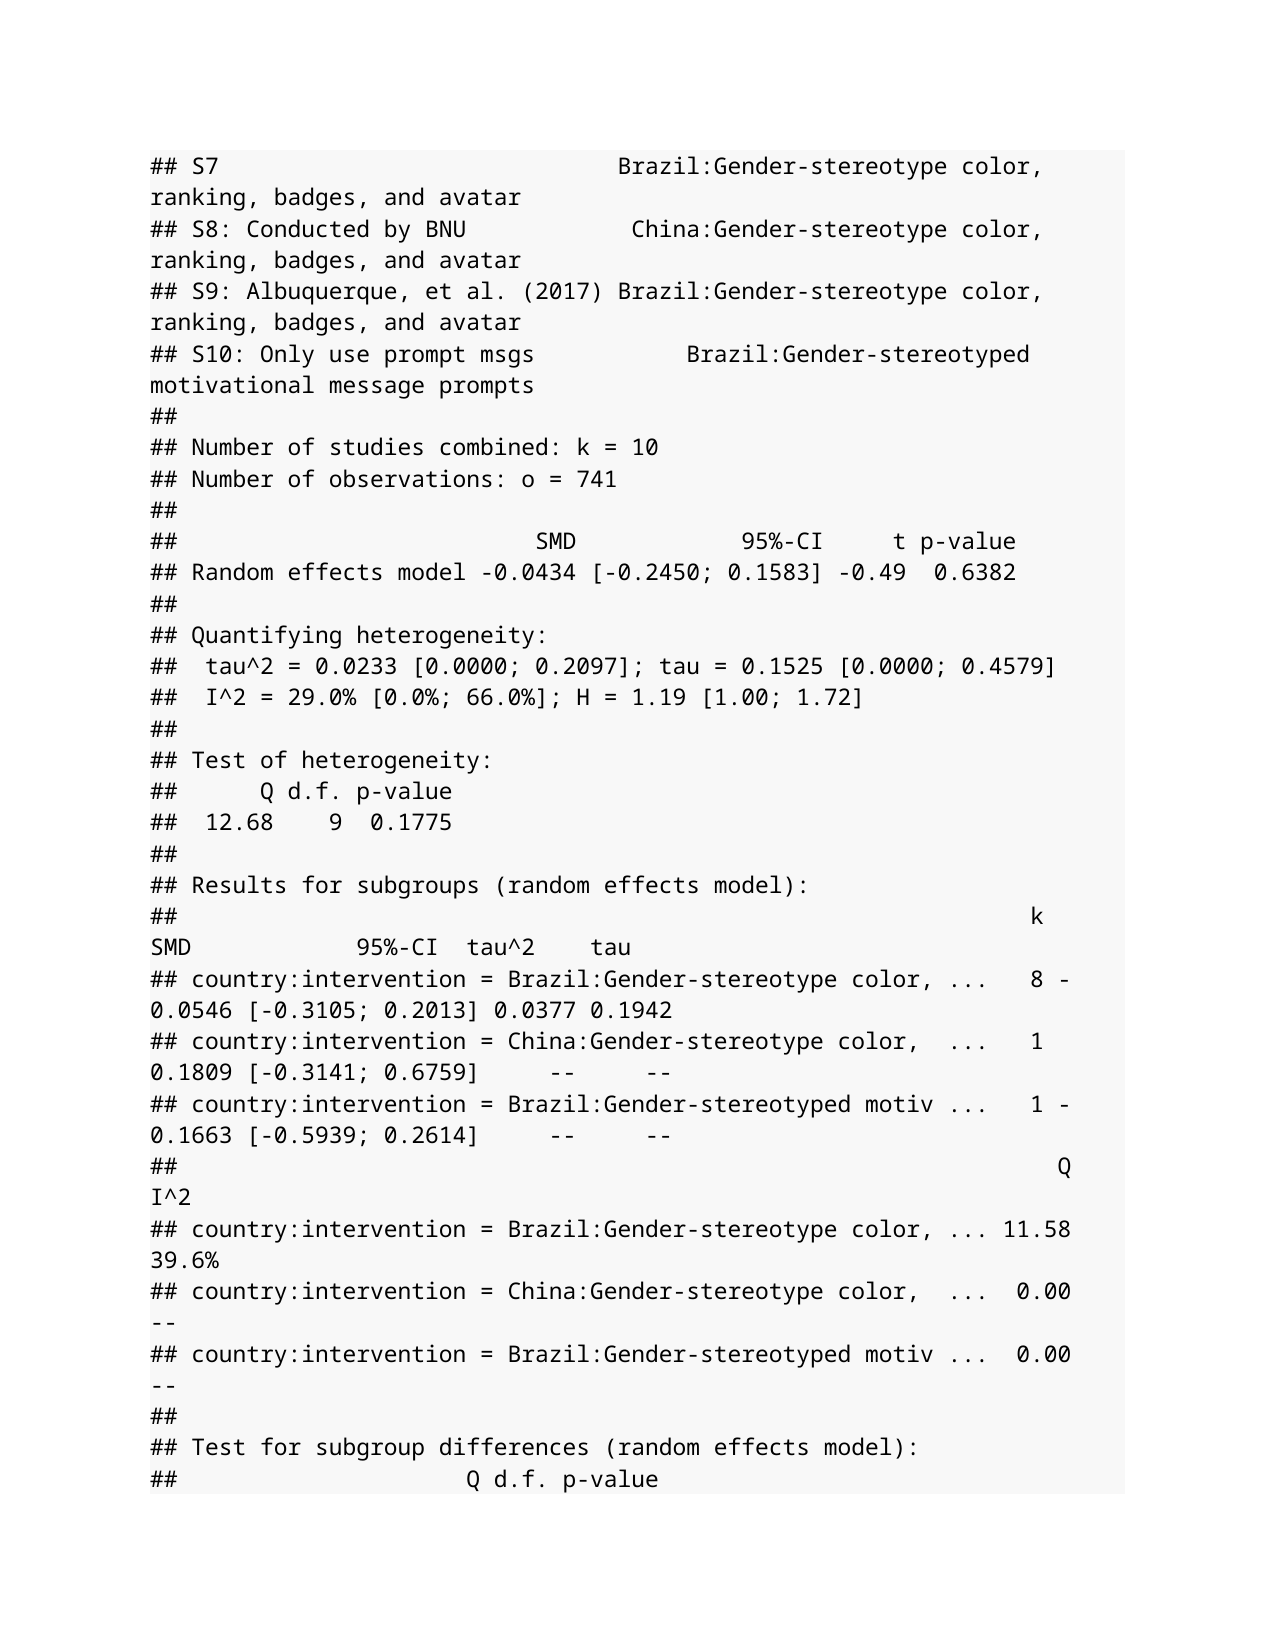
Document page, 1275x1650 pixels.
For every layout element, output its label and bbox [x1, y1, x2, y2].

text [150, 150, 1125, 1494]
